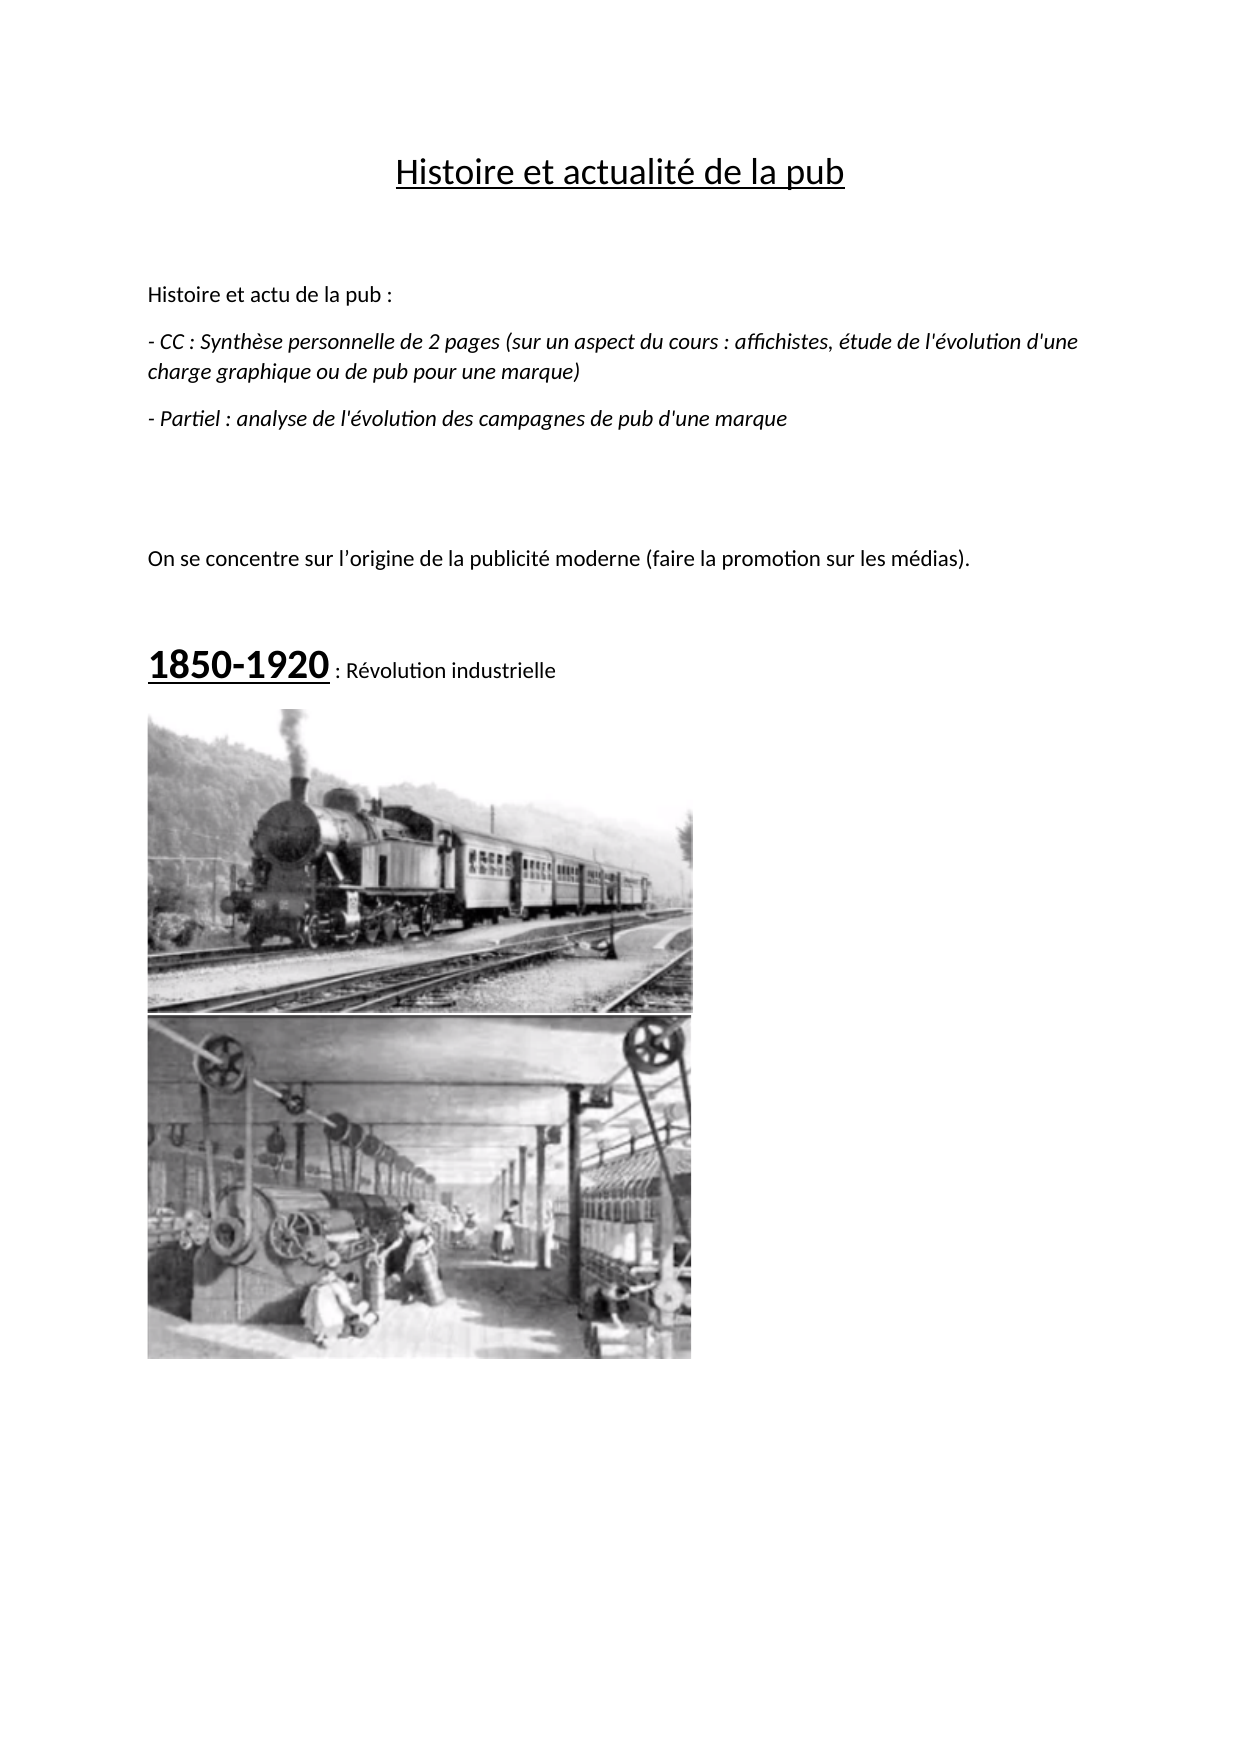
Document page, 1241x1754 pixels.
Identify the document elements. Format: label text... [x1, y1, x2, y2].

picture [147, 1015, 692, 1359]
text Histoire et actu de la pub : [148, 280, 1093, 308]
text - Partiel : analyse de l'évolution des campagnes de pub d'une marque [148, 404, 1093, 432]
text 1850-1920 : Révolution industrielle [148, 638, 1093, 689]
picture [147, 709, 693, 1013]
text - CC : Synthèse personnelle de 2 pages (sur un aspect du cours : affichistes, étude de l'évolution d'une charge graphique ou de pub pour une marque) [148, 327, 1093, 385]
text On se concentre sur l’origine de la publicité moderne (faire la promotion sur les médias). [148, 544, 1093, 572]
text Histoire et actualité de la pub [148, 148, 1093, 193]
